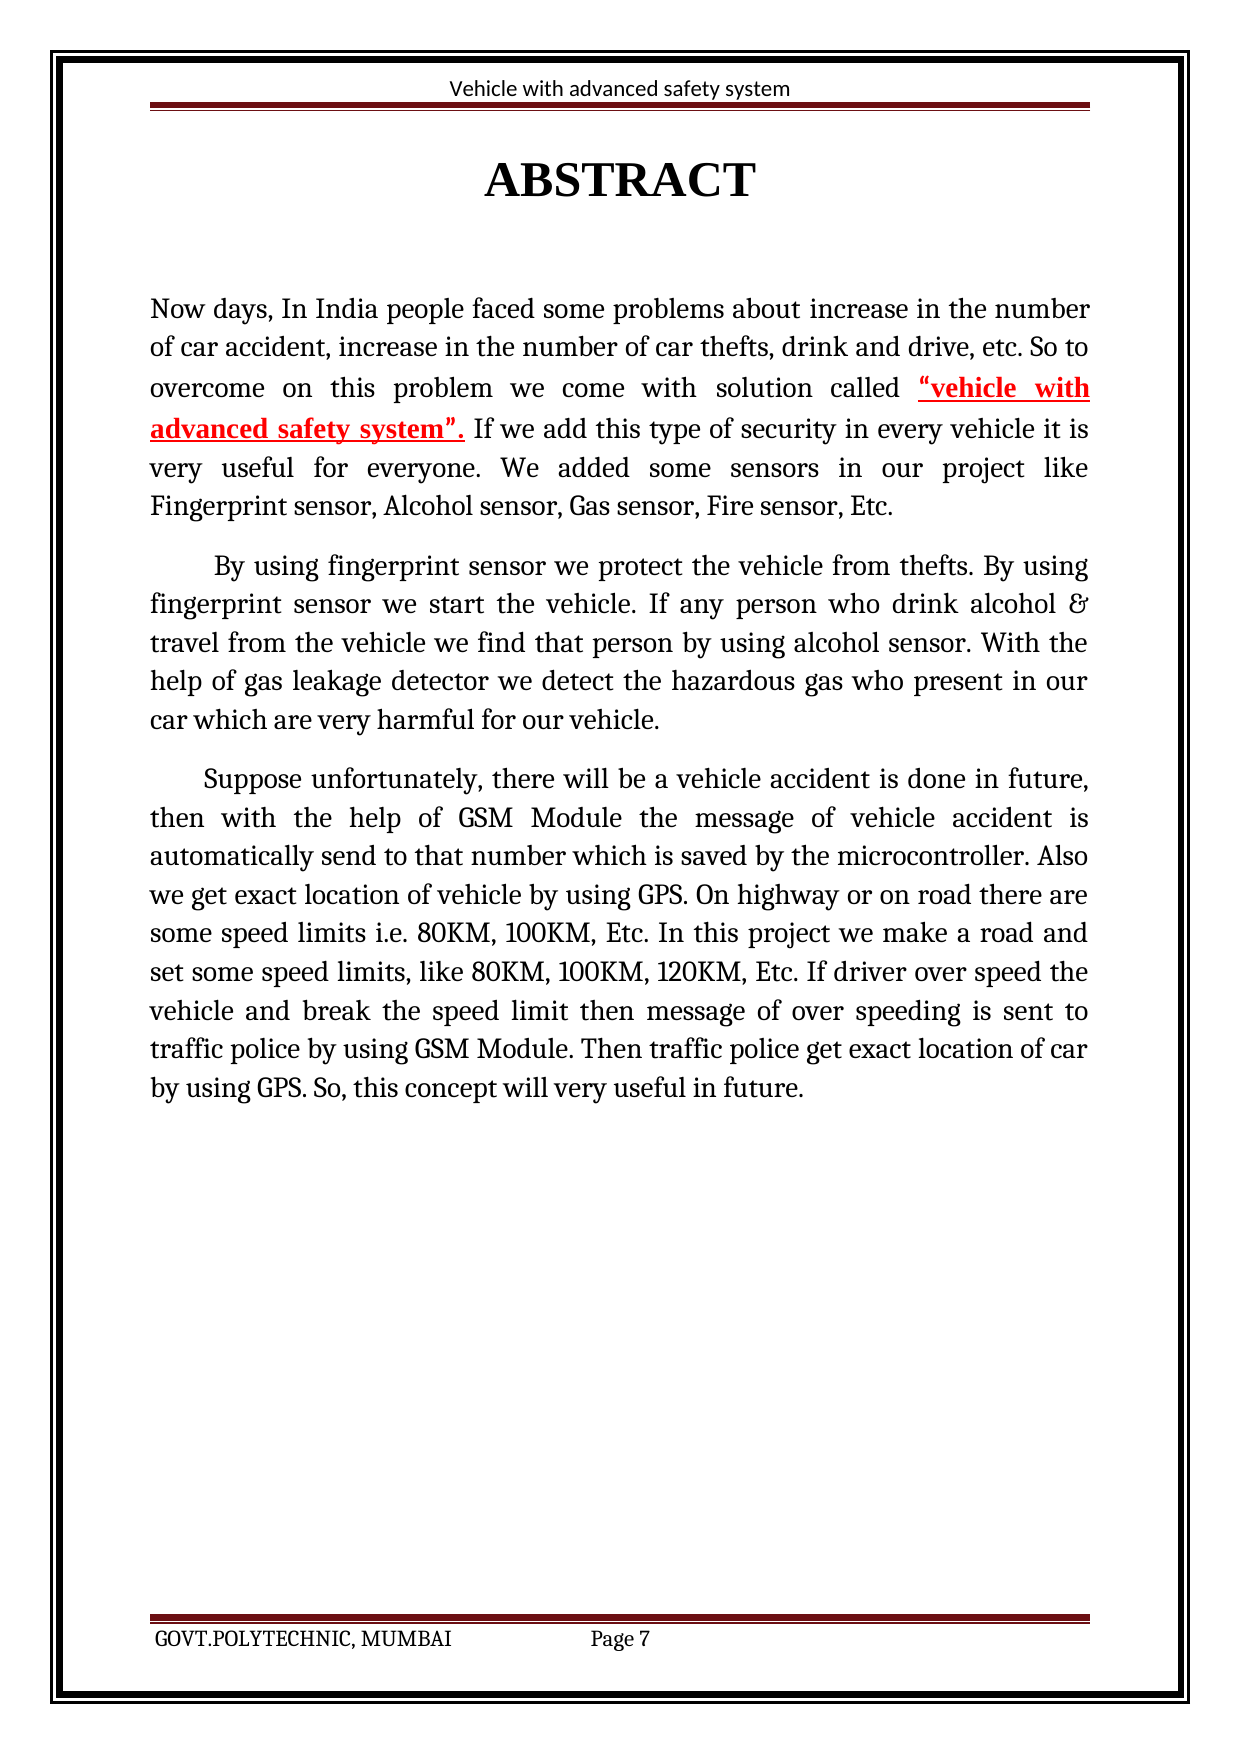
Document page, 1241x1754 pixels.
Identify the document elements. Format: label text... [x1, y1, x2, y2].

text By using fingerprint sensor we protect the vehicle from thefts. By using fingerprint sensor we start the vehicle. If any person who drink alcohol & travel from the vehicle we find that person by using alcohol sensor. With the help of gas leakage detector we detect the hazardous gas who present in our car which are very harmful for our vehicle. [150, 549, 1090, 737]
text ABSTRACT [150, 150, 1090, 207]
text Suppose unfortunately, there will be a vehicle accident is done in future, then with the help of GSM Module the message of vehicle accident is automatically send to that number which is saved by the microcontroller. Also we get exact location of vehicle by using GPS. On highway or on road there are some speed limits i.e. 80KM, 100KM, Etc. In this project we make a road and set some speed limits, like 80KM, 100KM, 120KM, Etc. If driver over speed the vehicle and break the speed limit then message of over speeding is sent to traffic police by using GSM Module. Then traffic police get exact location of car by using GPS. So, this concept will very useful in future. [150, 762, 1090, 1104]
text Now days, In India people faced some problems about increase in the number of car accident, increase in the number of car thefts, drink and drive, etc. So to overcome on this problem we come with solution called “vehicle with advanced safety system”. If we add this type of security in every vehicle it is very useful for everyone. We added some sensors in our project like Fingerprint sensor, Alcohol sensor, Gas sensor, Fire sensor, Etc. [150, 292, 1090, 523]
